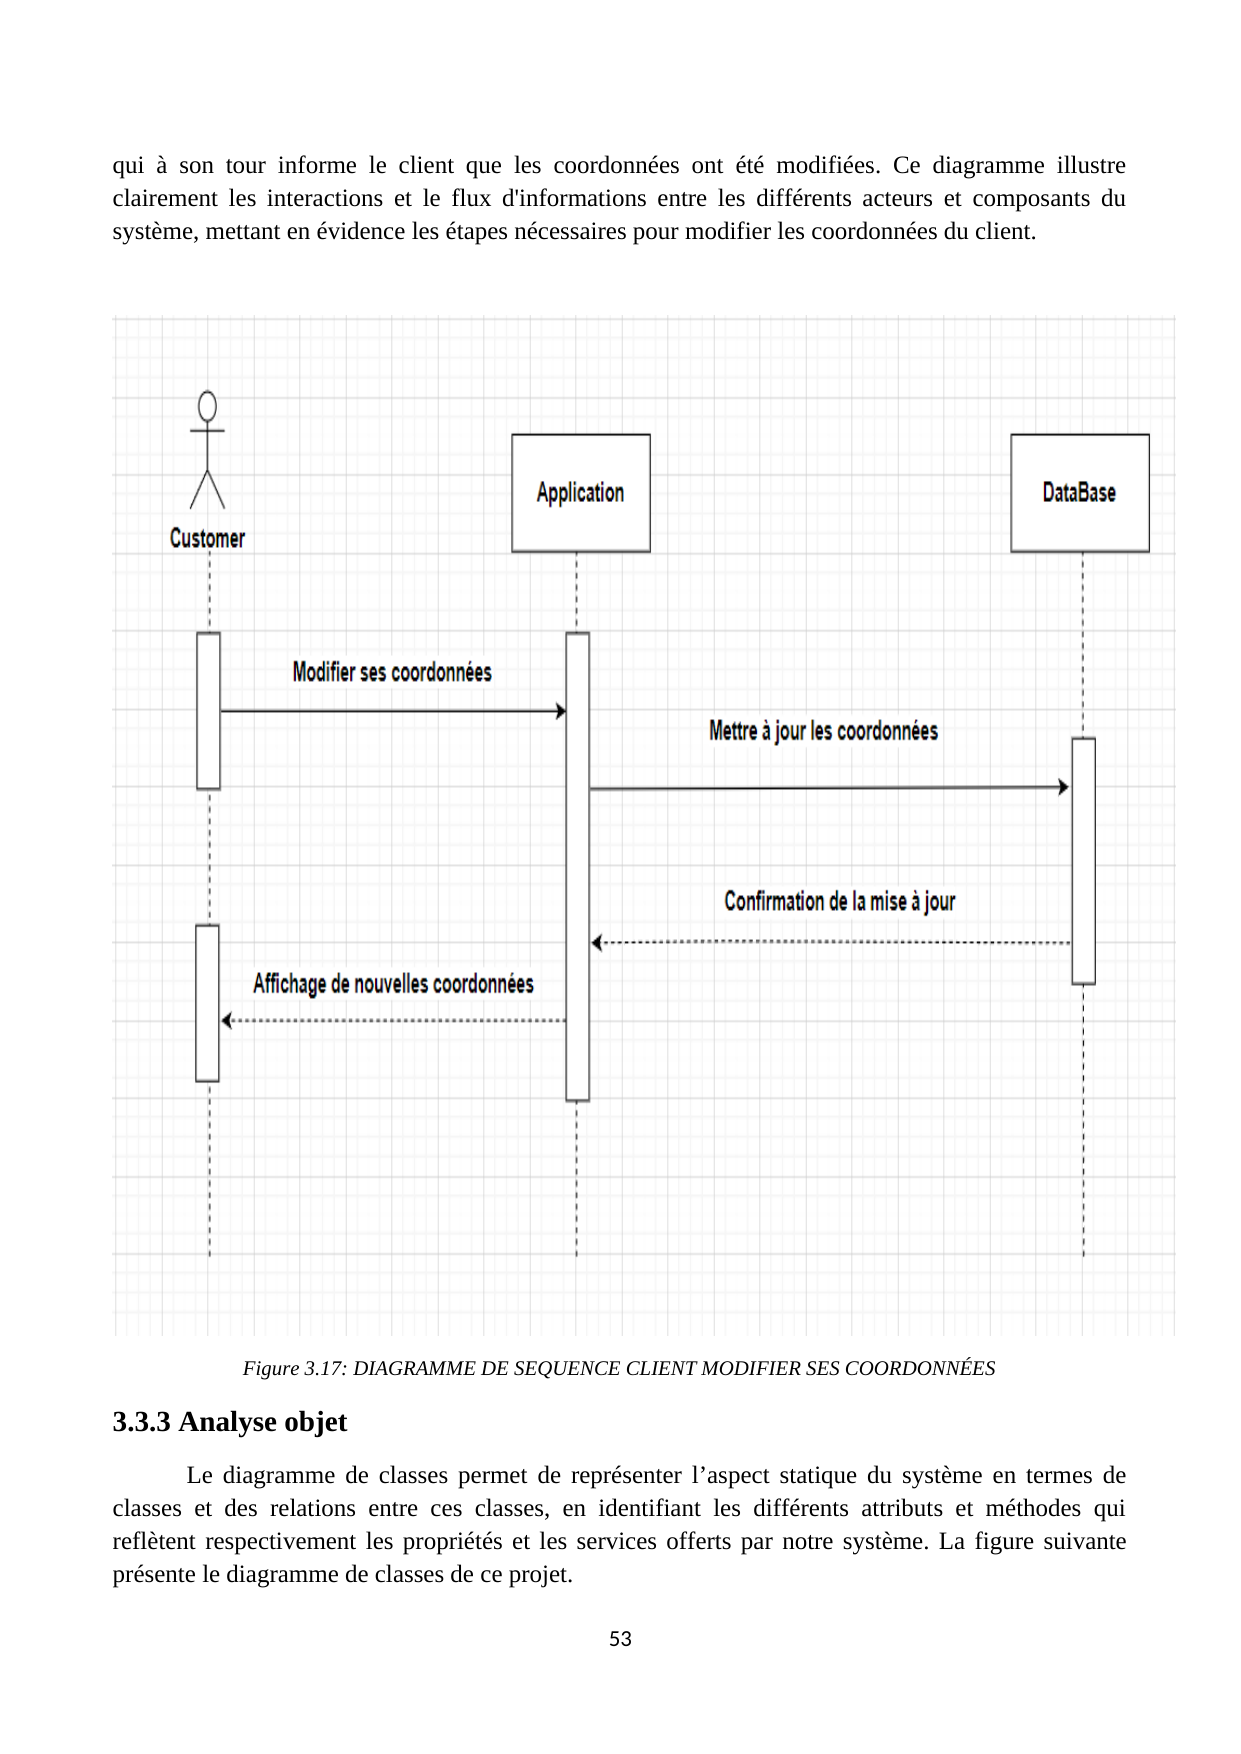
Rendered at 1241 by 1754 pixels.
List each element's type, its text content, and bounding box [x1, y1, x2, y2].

text Le diagramme de classes permet de représenter l’aspect statique du système en termes de classes et des relations entre ces classes, en identifiant les différents attributs et méthodes qui reflètent respectivement les propriétés et les services offerts par notre système. La figure suivante présente le diagramme de classes de ce projet. [112, 1460, 1128, 1588]
subtitle 3.3.3 Analyse objet [112, 1404, 1128, 1438]
picture [112, 315, 1176, 1336]
text Figure 3.17: DIAGRAMME DE SEQUENCE CLIENT MODIFIER SES COORDONNÉES [112, 1356, 1128, 1380]
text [112, 150, 1128, 245]
